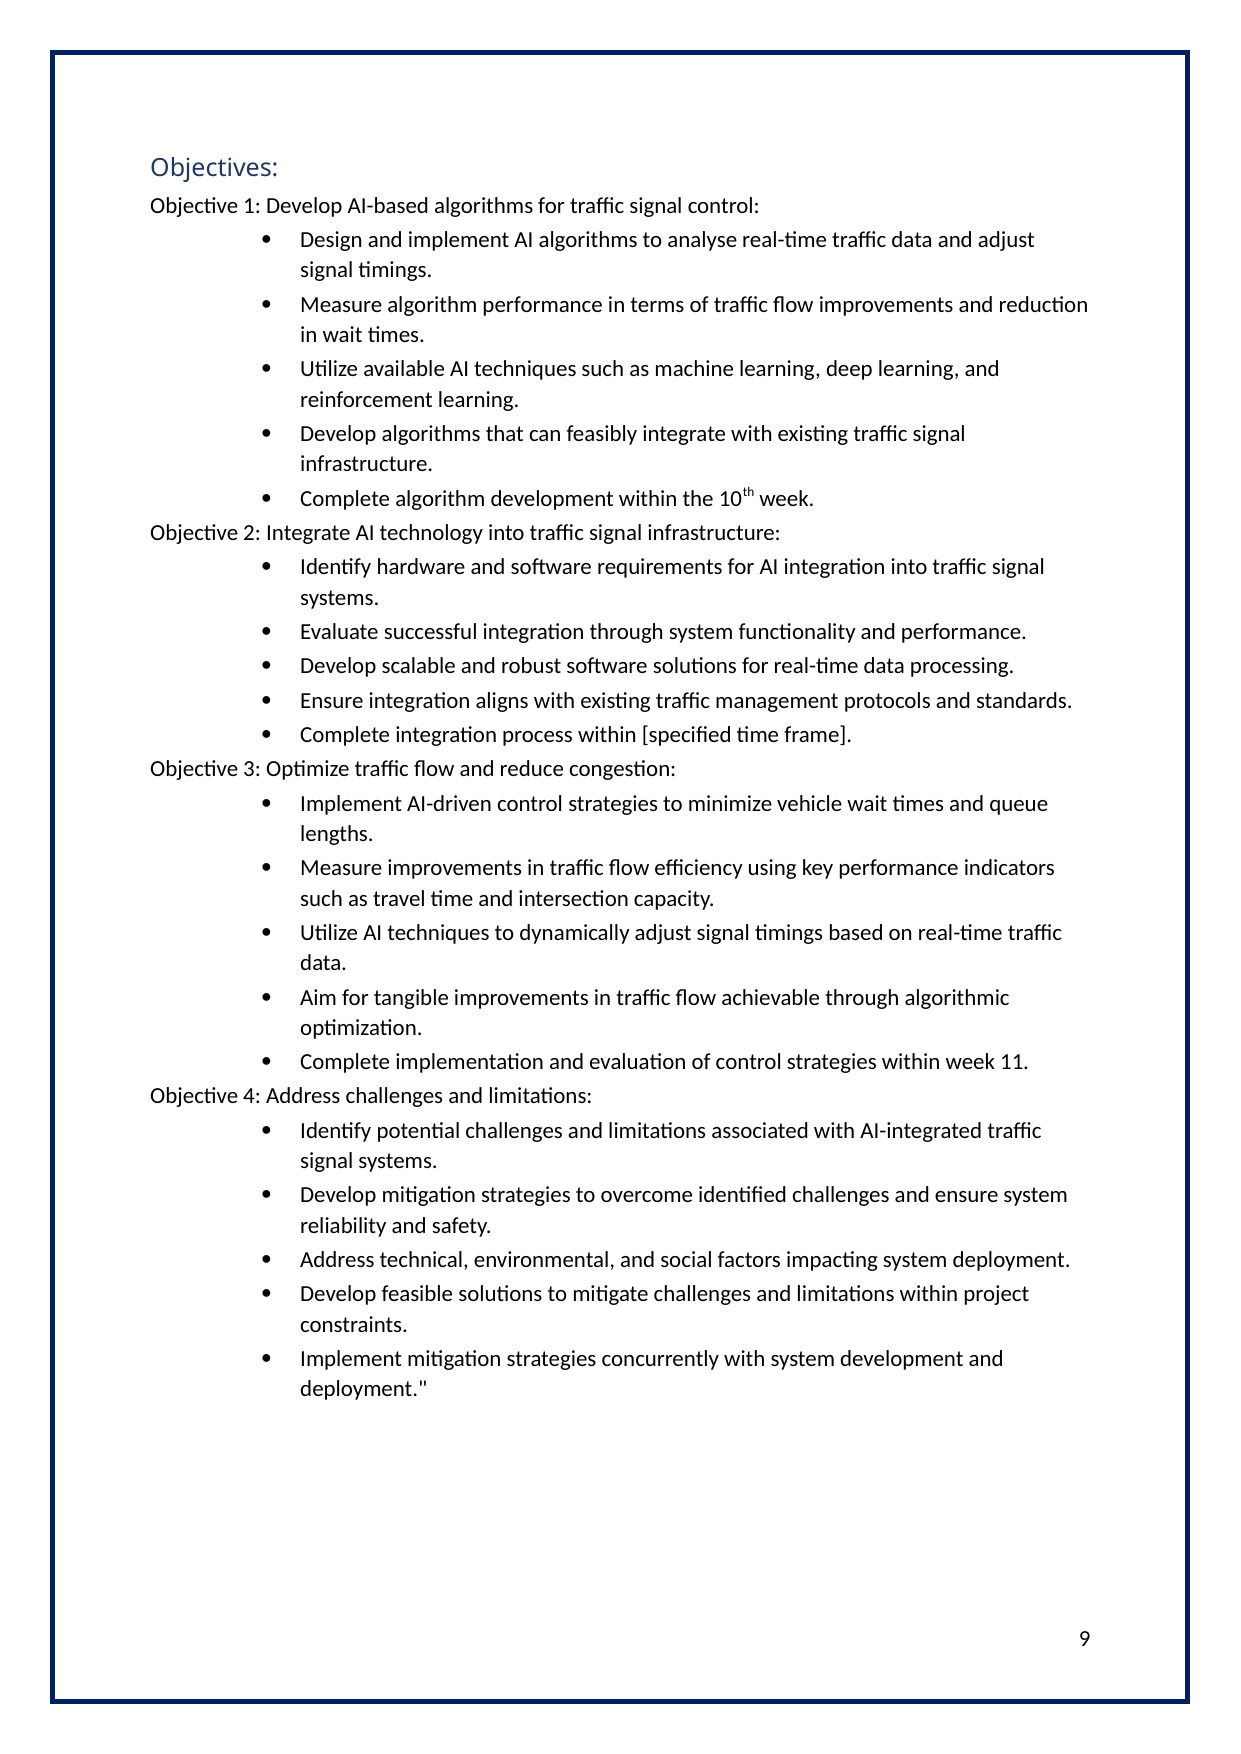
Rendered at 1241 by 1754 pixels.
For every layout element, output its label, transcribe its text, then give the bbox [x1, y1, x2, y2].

subtitle Address technical, environmental, and social factors impacting system deployment. [262, 1245, 1090, 1273]
subtitle Complete algorithm development within the 10th week. [262, 484, 1090, 512]
subtitle Measure algorithm performance in terms of traffic flow improvements and reduction in wait times. [262, 290, 1090, 348]
subtitle Objectives: [150, 150, 1090, 184]
subtitle Ensure integration aligns with existing traffic management protocols and standards. [262, 686, 1090, 714]
subtitle Utilize available AI techniques such as machine learning, deep learning, and reinforcement learning. [262, 354, 1090, 413]
subtitle Develop scalable and robust software solutions for real-time data processing. [262, 651, 1090, 679]
subtitle Identify hardware and software requirements for AI integration into traffic signal systems. [262, 552, 1090, 611]
subtitle Evaluate successful integration through system functionality and performance. [262, 617, 1090, 645]
subtitle Implement mitigation strategies concurrently with system development and deployment." [262, 1344, 1090, 1402]
subtitle Aim for tangible improvements in traffic flow achievable through algorithmic optimization. [262, 983, 1090, 1041]
subtitle Complete integration process within [specified time frame]. [262, 720, 1090, 748]
subtitle Identify potential challenges and limitations associated with AI-integrated traffic signal systems. [262, 1116, 1090, 1174]
subtitle Objective 4: Address challenges and limitations: [150, 1082, 1090, 1109]
subtitle Develop algorithms that can feasibly integrate with existing traffic signal infrastructure. [262, 419, 1090, 477]
subtitle Develop feasible solutions to mitigate challenges and limitations within project constraints. [262, 1279, 1090, 1338]
subtitle Complete implementation and evaluation of control strategies within week 11. [262, 1047, 1090, 1075]
subtitle Measure improvements in traffic flow efficiency using key performance indicators such as travel time and intersection capacity. [262, 853, 1090, 912]
subtitle Develop mitigation strategies to overcome identified challenges and ensure system reliability and safety. [262, 1181, 1090, 1239]
subtitle Design and implement AI algorithms to analyse real-time traffic data and adjust signal timings. [262, 225, 1090, 283]
subtitle Implement AI-driven control strategies to minimize vehicle wait times and queue lengths. [262, 789, 1090, 847]
subtitle Utilize AI techniques to dynamically adjust signal timings based on real-time traffic data. [262, 918, 1090, 976]
subtitle Objective 2: Integrate AI technology into traffic signal infrastructure: [150, 518, 1090, 546]
subtitle Objective 3: Optimize traffic flow and reduce congestion: [150, 754, 1090, 782]
subtitle Objective 1: Develop AI-based algorithms for traffic signal control: [150, 191, 1090, 219]
